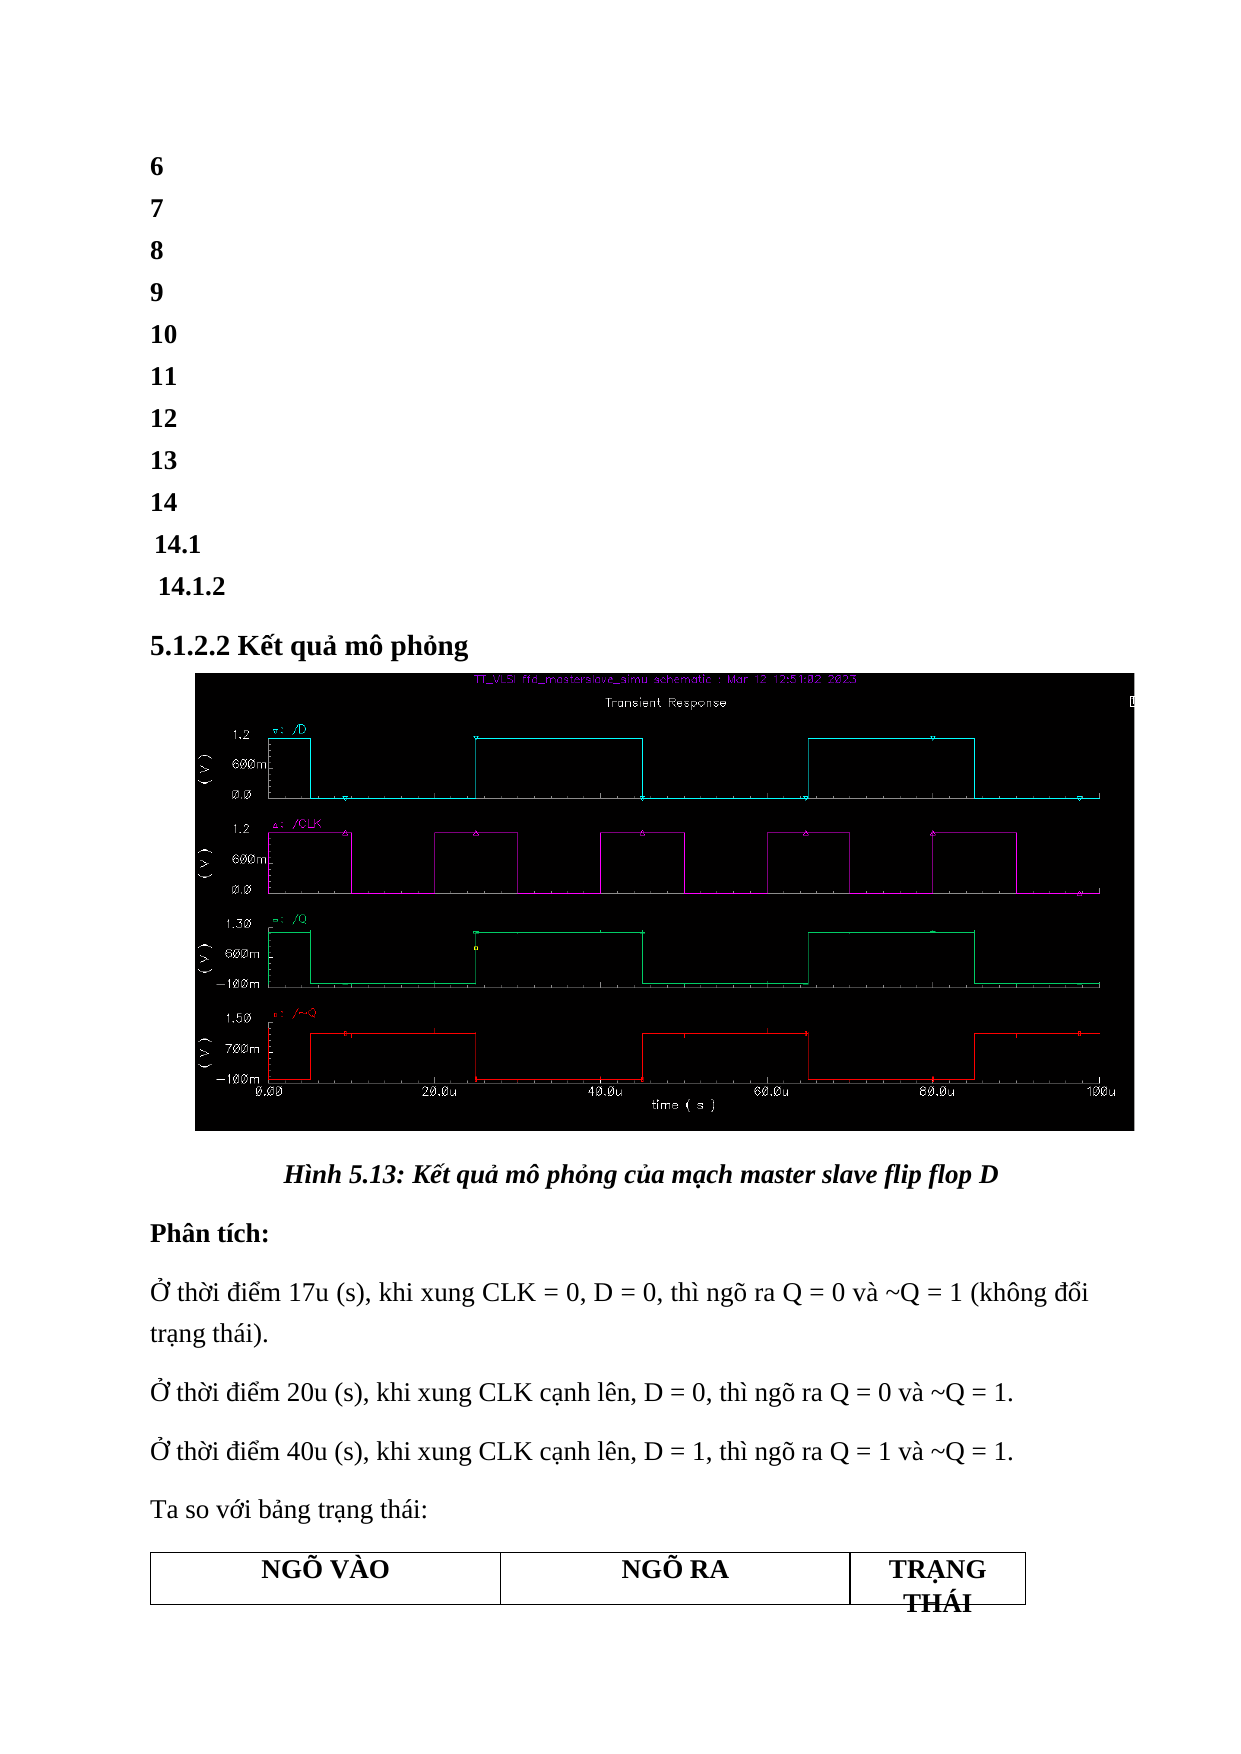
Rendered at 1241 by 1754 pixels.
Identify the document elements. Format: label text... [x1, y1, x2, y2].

text Ta so với bảng trạng thái: [150, 1493, 1090, 1525]
text Ở thời điểm 17u (s), khi xung CLK = 0, D = 0, thì ngõ ra Q = 0 và ~Q = 1 (không đổi trạng thái). [150, 1276, 1090, 1349]
table_header NGÕ VÀO [151, 1553, 500, 1604]
table_header NGÕ RA [501, 1553, 849, 1604]
picture [194, 673, 1135, 1131]
table_header TRẠNG THÁI [851, 1553, 1025, 1604]
subtitle 5.1.2.2 Kết quả mô phỏng [150, 628, 1090, 662]
text Hình 5.13: Kết quả mô phỏng của mạch master slave flip flop D [194, 1158, 1090, 1189]
text Ở thời điểm 20u (s), khi xung CLK cạnh lên, D = 0, thì ngõ ra Q = 0 và ~Q = 1. [150, 1376, 1090, 1407]
text Ở thời điểm 40u (s), khi xung CLK cạnh lên, D = 1, thì ngõ ra Q = 1 và ~Q = 1. [150, 1435, 1090, 1466]
text Phân tích: [150, 1217, 1090, 1248]
